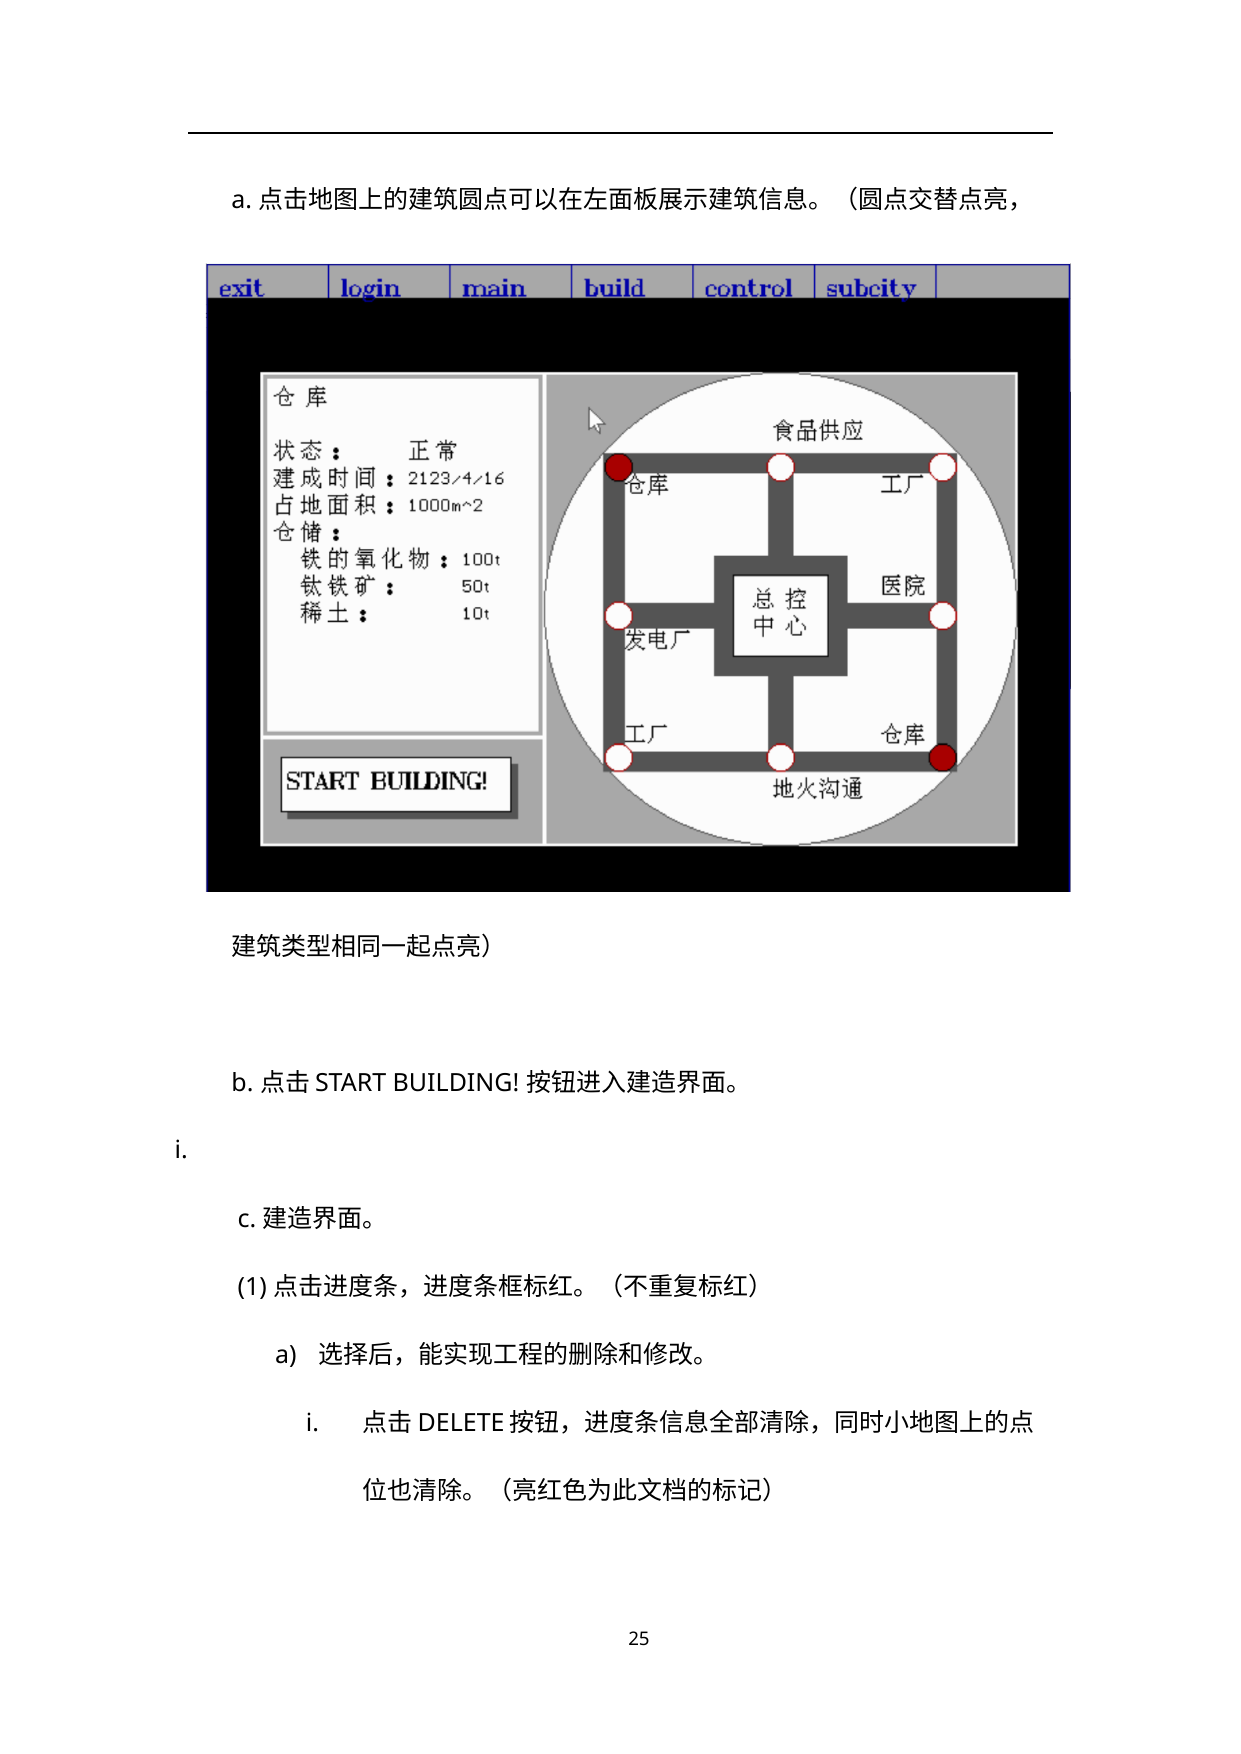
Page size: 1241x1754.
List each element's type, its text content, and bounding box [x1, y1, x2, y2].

text c. 建造界面。 [187, 1183, 1053, 1251]
text (1) 点击进度条，进度条框标红。（不重复标红） [187, 1251, 1053, 1318]
list a. 点击地图上的建筑圆点可以在左面板展示建筑信息。（圆点交替点亮，建筑类型相同一起点亮） [231, 892, 1053, 979]
list 点击DELETE按钮，进度条信息全部清除，同时小地图上的点位也清除。（亮红色为此文档的标记） [319, 1386, 1053, 1522]
list a. 点击地图上的建筑圆点可以在左面板展示建筑信息。（圆点交替点亮，建筑类型相同一起点亮） [231, 164, 1053, 263]
list 选择后，能实现工程的删除和修改。 [275, 1318, 1053, 1386]
picture [205, 263, 1071, 892]
list b. 点击START BUILDING! 按钮进入建造界面。 [231, 1047, 1053, 1115]
